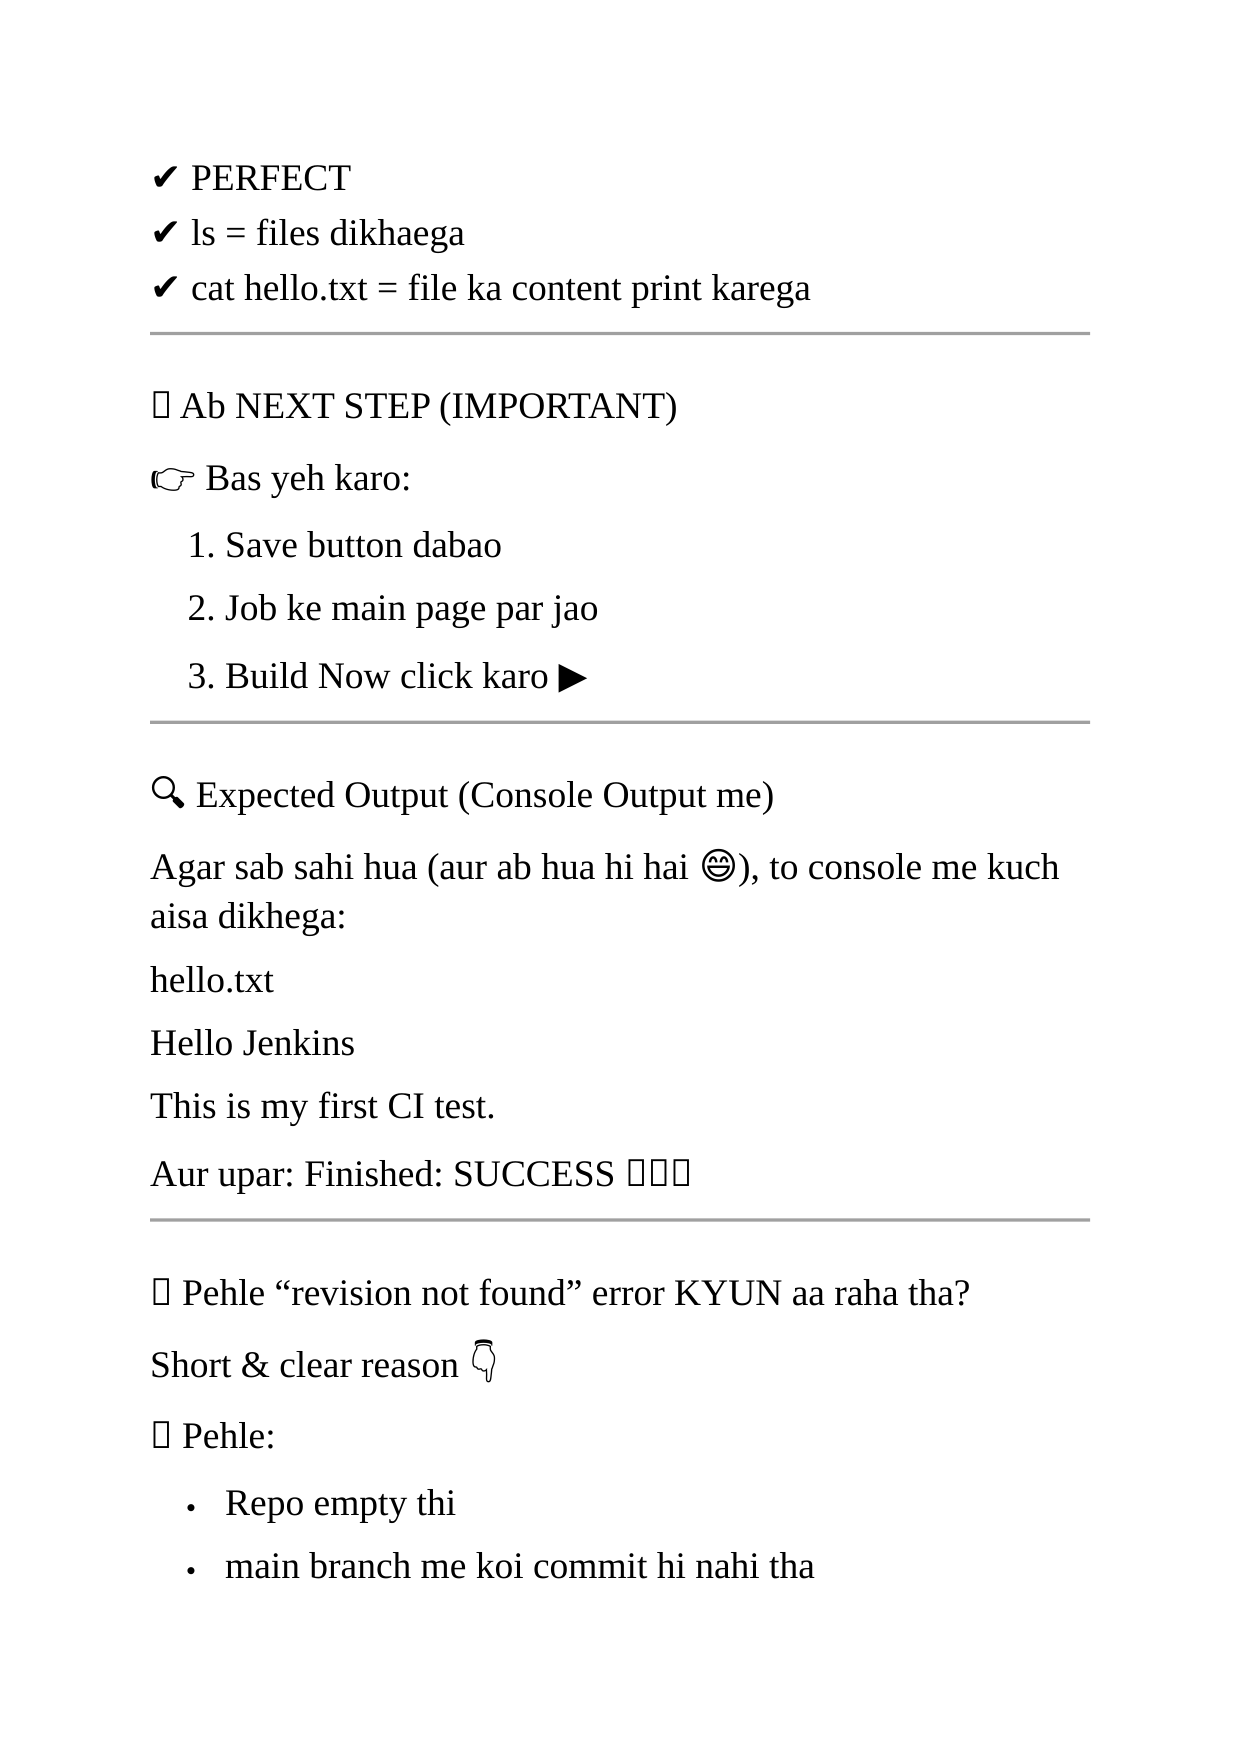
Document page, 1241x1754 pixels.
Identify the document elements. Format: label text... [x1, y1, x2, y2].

list main branch me koi commit hi nahi tha [187, 1544, 1090, 1587]
text 🚀 Ab NEXT STEP (IMPORTANT) [150, 379, 1090, 430]
list Save button dabao [187, 522, 1090, 566]
text Aur upar: Finished: SUCCESS 🎉🎉🎉 [150, 1147, 1090, 1198]
text Short & clear reason 👇 [150, 1337, 1090, 1388]
text ✔️ PERFECT ✔️ ls = files dikhaega ✔️ cat hello.txt = file ka content print karega [150, 150, 1090, 311]
text 🔍 Expected Output (Console Output me) [150, 767, 1090, 818]
list Job ke main page par jao [187, 586, 1090, 629]
text hello.txt [150, 957, 1090, 1000]
text 👉 Bas yeh karo: [150, 451, 1090, 502]
text This is my first CI test. [150, 1083, 1090, 1127]
text Hello Jenkins [150, 1020, 1090, 1063]
text ❌ Pehle “revision not found” error KYUN aa raha tha? [150, 1265, 1090, 1316]
list Build Now click karo ▶️ [187, 649, 1090, 700]
list Repo empty thi [187, 1481, 1090, 1524]
text ❌ Pehle: [150, 1409, 1090, 1460]
text Agar sab sahi hua (aur ab hua hi hai 😄), to console me kuch aisa dikhega: [150, 839, 1090, 937]
